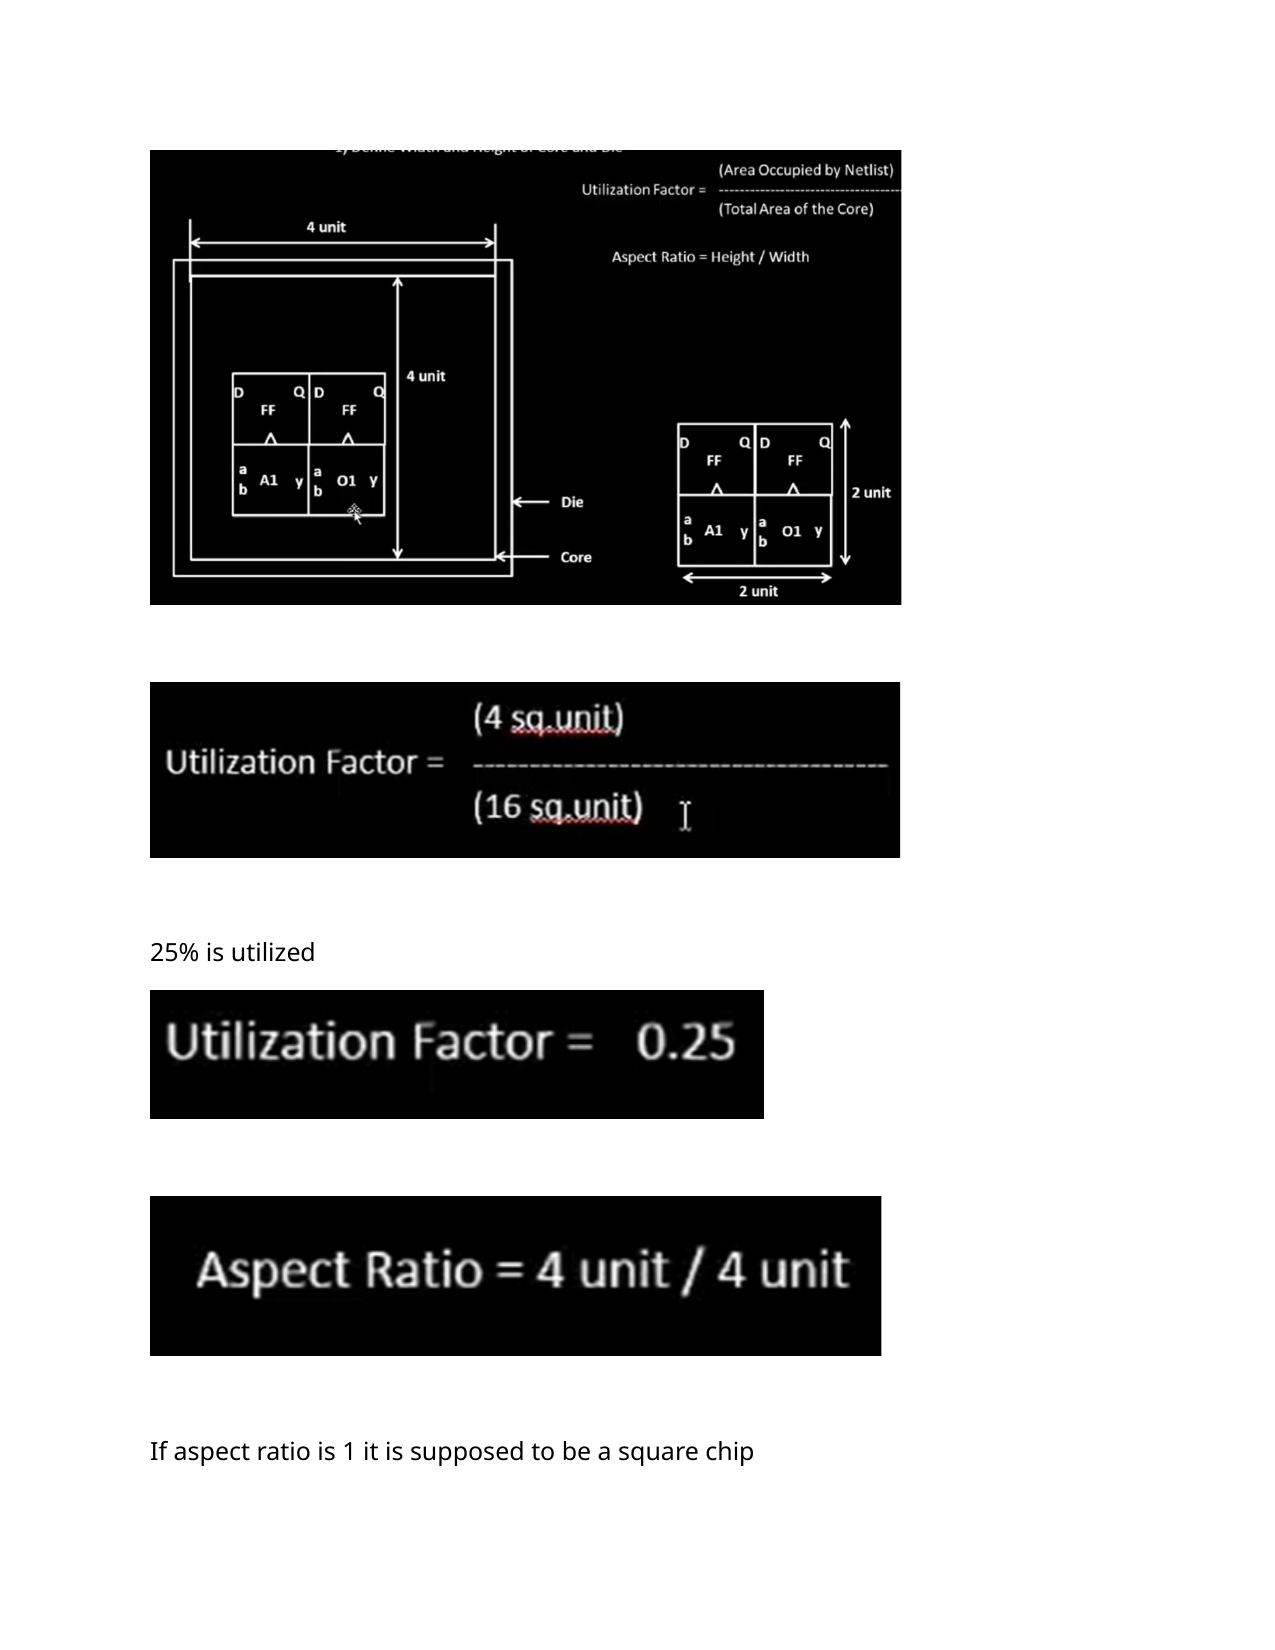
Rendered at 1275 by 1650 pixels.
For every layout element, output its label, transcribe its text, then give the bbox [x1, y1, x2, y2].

text If aspect ratio is 1 it is supposed to be a square chip [150, 1433, 1125, 1467]
picture [150, 990, 764, 1119]
text 25% is utilized [150, 935, 1125, 969]
picture [150, 1196, 882, 1356]
picture [150, 682, 901, 858]
picture [150, 150, 902, 605]
